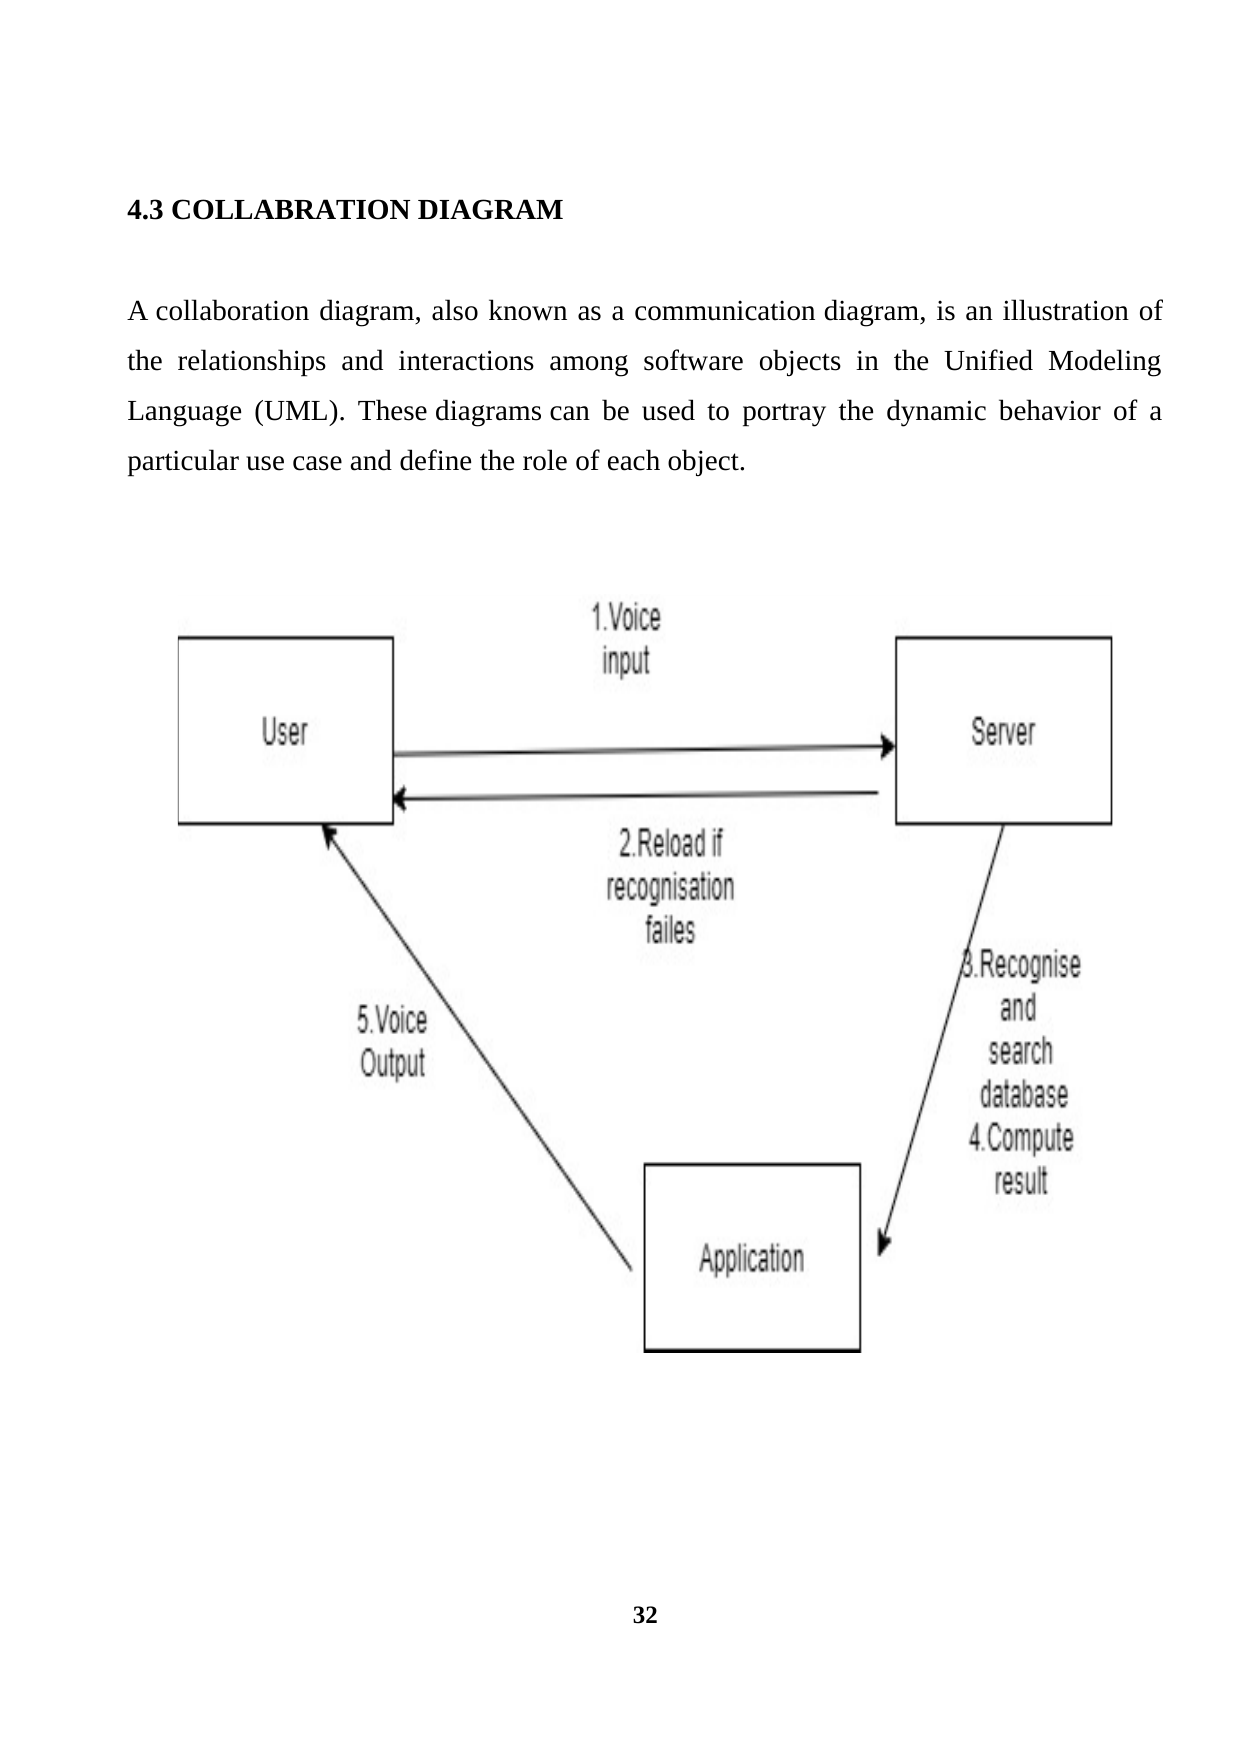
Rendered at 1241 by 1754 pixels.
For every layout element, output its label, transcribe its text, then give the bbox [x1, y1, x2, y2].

picture [177, 594, 1113, 1353]
text 4.3 COLLABRATION DIAGRAM [127, 192, 1163, 226]
text A collaboration diagram, also known as a communication diagram, is an illustration of the relationships and interactions among software objects in the Unified Modeling Language (UML). These diagrams can be used to portray the dynamic behavior of a particular use case and define the role of each object. [127, 293, 1163, 477]
